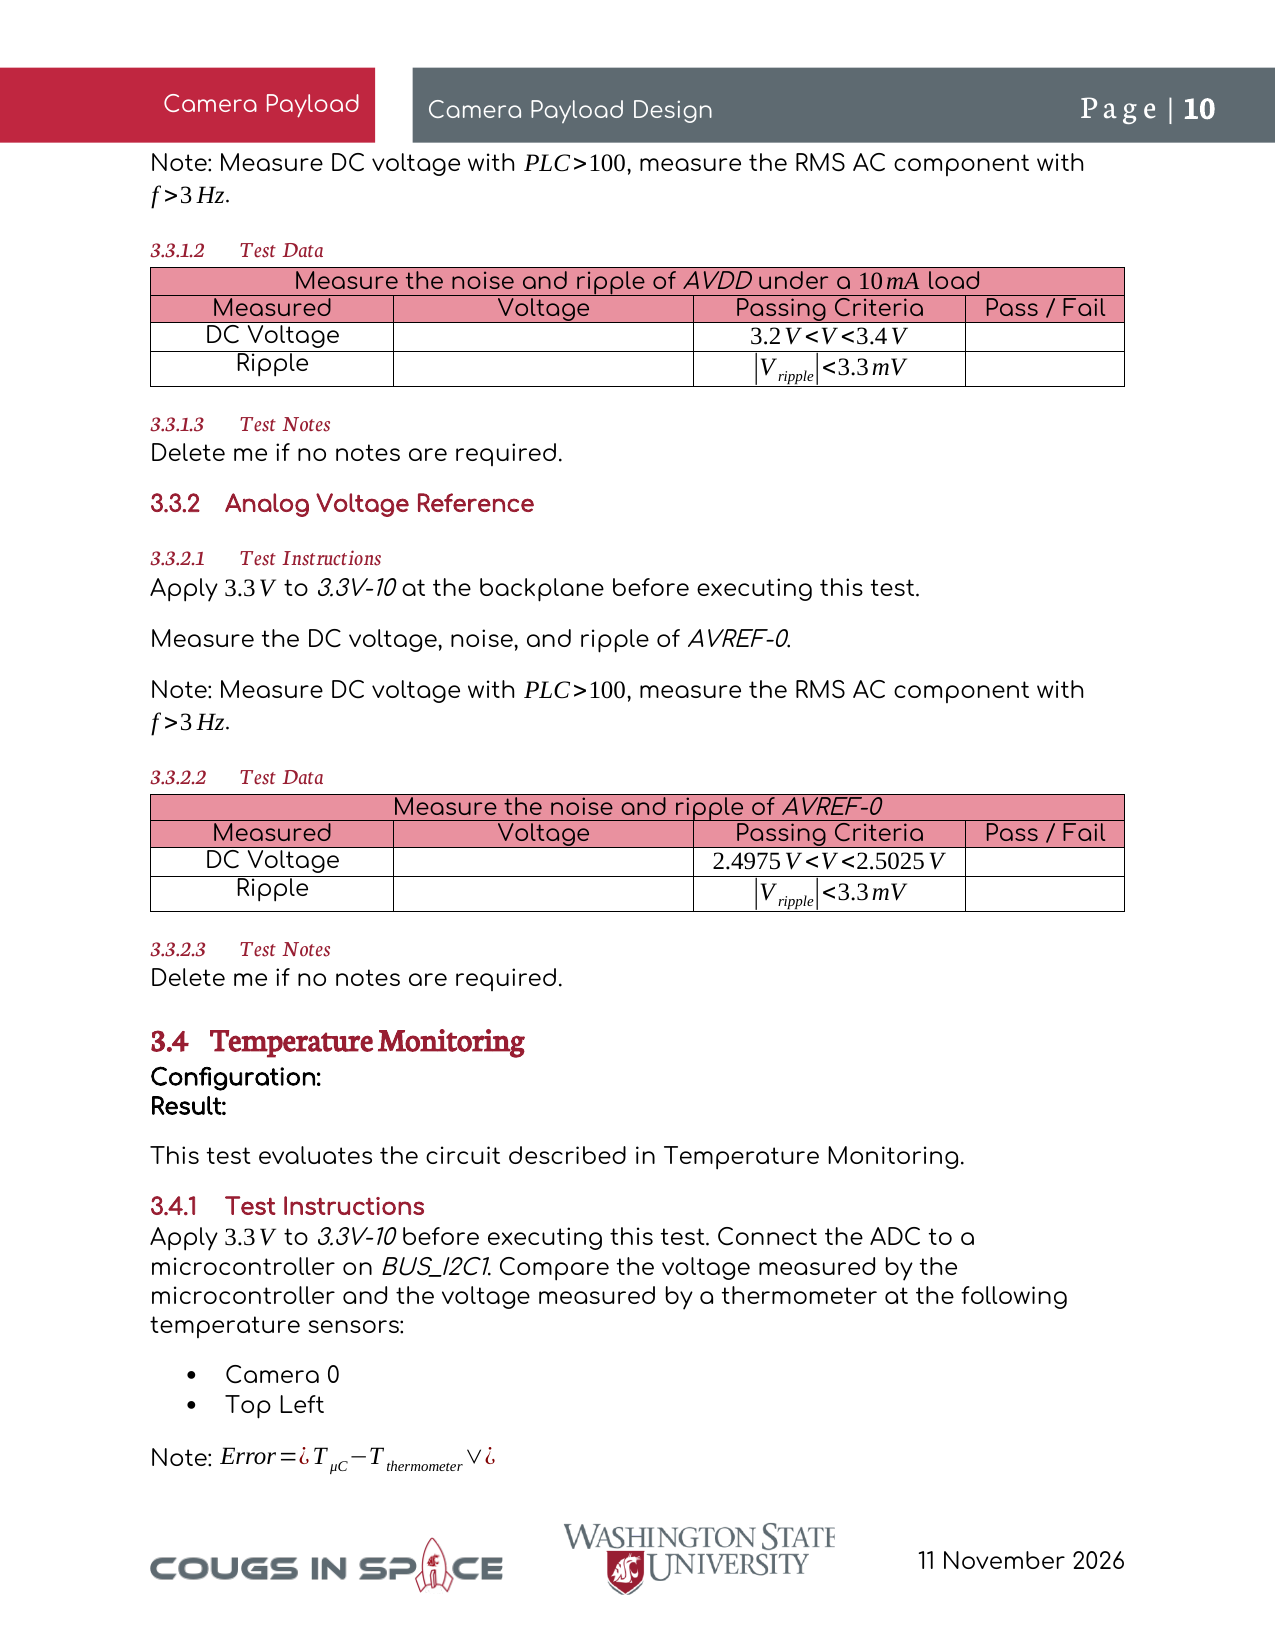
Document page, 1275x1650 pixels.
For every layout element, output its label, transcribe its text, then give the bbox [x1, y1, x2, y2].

subtitle Test Instructions [150, 542, 1125, 571]
text Delete me if no notes are required. [150, 966, 1125, 992]
table_cell DC Voltage [151, 323, 393, 351]
table_cell Measured [151, 296, 393, 322]
table_cell Passing Criteria [694, 821, 965, 847]
table_cell Passing Criteria [694, 296, 965, 322]
text Result: [150, 1094, 1125, 1120]
text This test evaluates the circuit described in Temperature Monitoring. [150, 1144, 1125, 1170]
subtitle Test Data [150, 761, 1125, 789]
subtitle Test Notes [150, 408, 1125, 437]
picture [150, 1537, 503, 1594]
subtitle Test Instructions [150, 1194, 1125, 1220]
table_cell [694, 352, 965, 386]
table_cell Ripple [151, 352, 393, 386]
table_cell [966, 352, 1124, 386]
table_cell [394, 877, 693, 911]
text Note: [150, 1443, 1125, 1474]
table_cell Voltage [394, 296, 693, 322]
text Apply to 3.3V-10 before executing this test. Connect the ADC to a microcontroller on BUS_I2C1. Compare the voltage measured by the microcontroller and the voltage measured by a thermometer at the following temperature sensors: [150, 1224, 1125, 1339]
table_cell Pass / Fail [966, 296, 1124, 322]
text Measure the DC voltage, noise, and ripple of AVREF-0. [150, 627, 1125, 652]
text Note: Measure DC voltage with , measure the RMS AC component with . [150, 150, 1125, 209]
table_cell Voltage [394, 821, 693, 847]
table_cell [694, 848, 965, 876]
table_cell [394, 848, 693, 876]
text Delete me if no notes are required. [150, 441, 1125, 467]
text Apply to 3.3V-10 at the backplane before executing this test. [150, 575, 1125, 602]
table_cell Pass / Fail [966, 821, 1124, 847]
subtitle Test Data [150, 233, 1125, 262]
table_header Measure the noise and ripple of AVREF-0 [151, 795, 1124, 820]
table_cell [694, 323, 965, 351]
text Note: Measure DC voltage with , measure the RMS AC component with . [150, 677, 1125, 736]
table_cell [966, 323, 1124, 351]
table_cell Measured [151, 821, 393, 847]
table_cell Ripple [151, 877, 393, 911]
table_cell [966, 877, 1124, 911]
text Configuration: [150, 1065, 1125, 1090]
subtitle Temperature Monitoring [150, 1016, 1125, 1059]
subtitle Analog Voltage Reference [150, 491, 1125, 517]
list Top Left [187, 1393, 1125, 1418]
table_cell DC Voltage [151, 848, 393, 876]
table_header Measure the noise and ripple of AVDD under a load [151, 268, 1124, 295]
subtitle Test Notes [150, 933, 1125, 962]
list Camera 0 [187, 1364, 1125, 1389]
table_cell [966, 848, 1124, 876]
table_cell [694, 877, 965, 911]
picture [562, 1522, 835, 1594]
table_cell [394, 323, 693, 351]
table_cell [394, 352, 693, 386]
